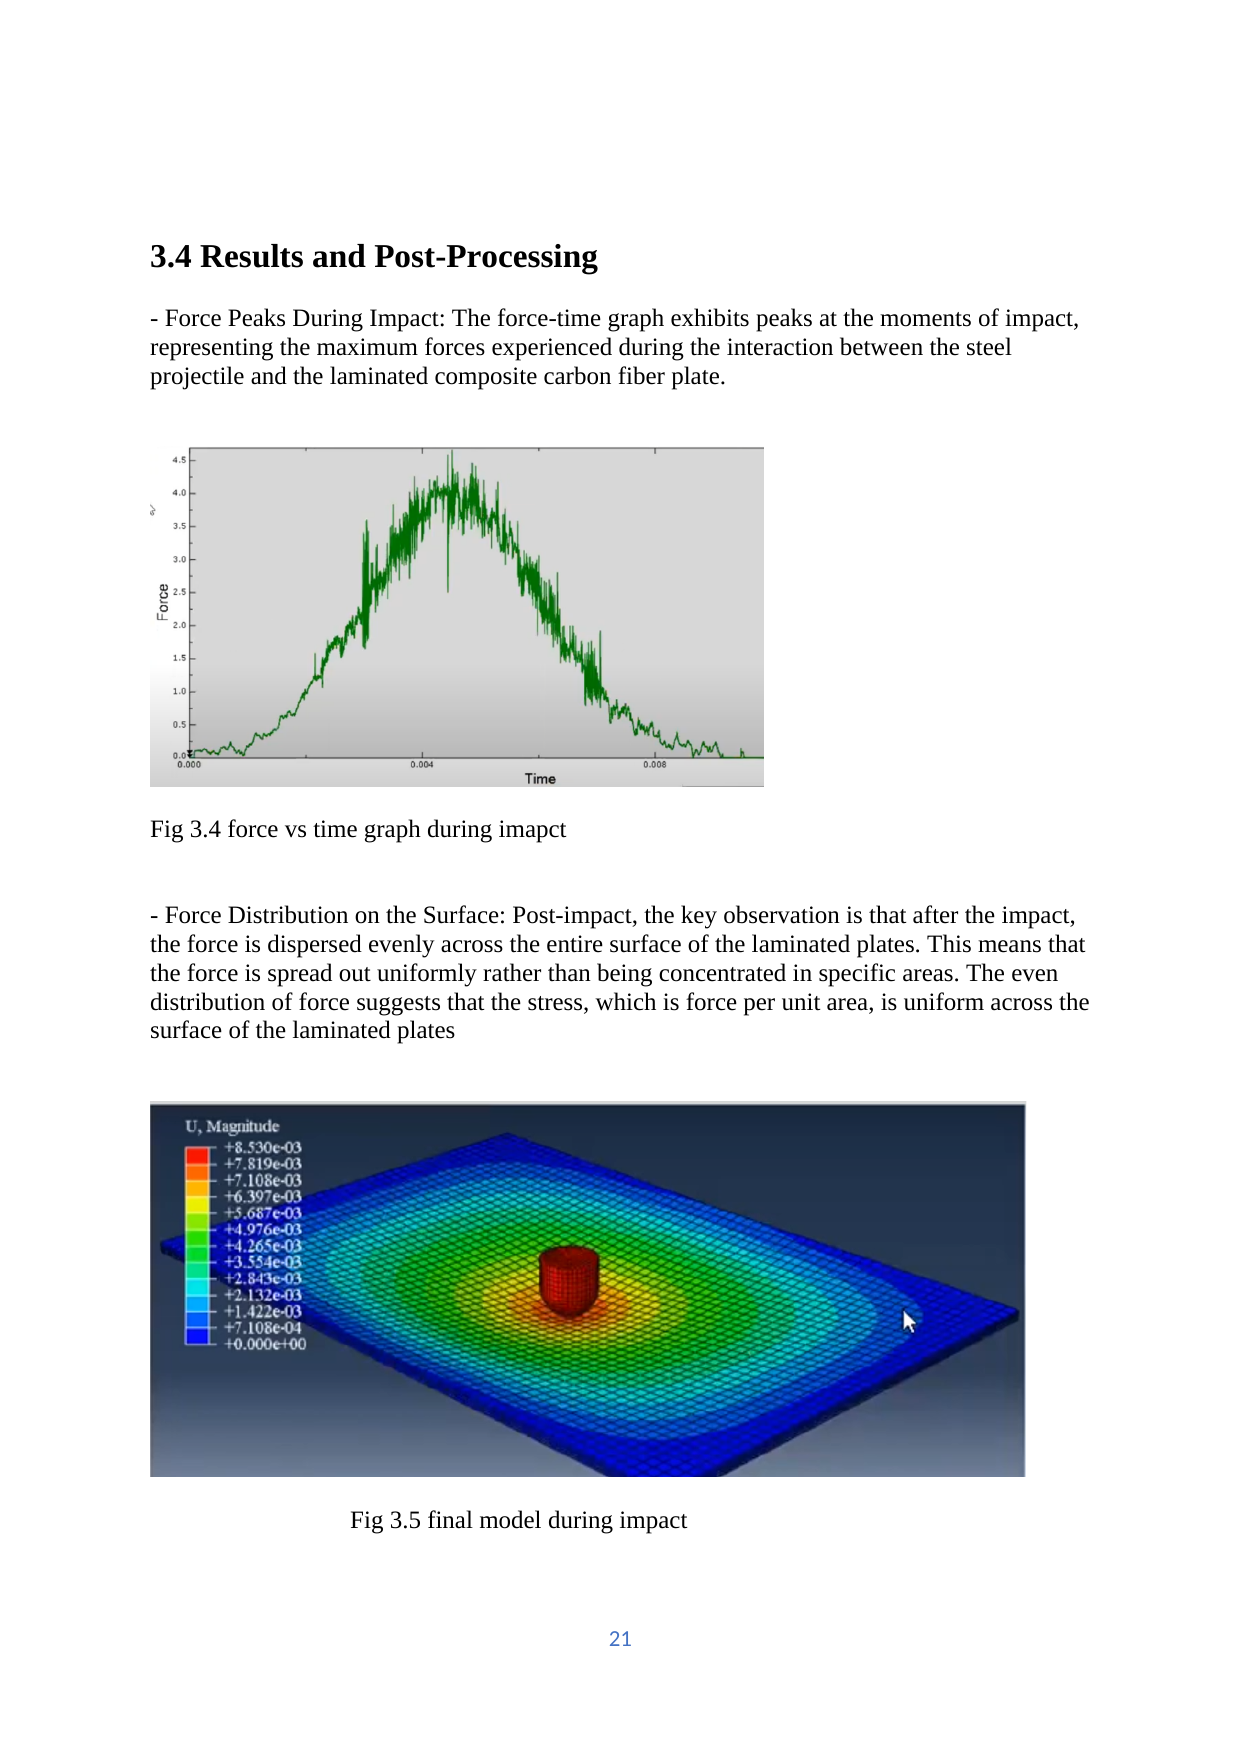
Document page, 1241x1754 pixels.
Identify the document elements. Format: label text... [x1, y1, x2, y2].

picture [150, 446, 764, 787]
text Fig 3.4 force vs time graph during imapct [150, 814, 1090, 843]
text - Force Peaks During Impact: The force-time graph exhibits peaks at the moments of impact, representing the maximum forces experienced during the interaction between the steel projectile and the laminated composite carbon fiber plate. [150, 303, 1090, 390]
text Fig 3.5 final model during impact [150, 1505, 1090, 1534]
text 3.4 Results and Post-Processing [150, 236, 1090, 274]
text - Force Distribution on the Surface: Post-impact, the key observation is that after the impact, the force is dispersed evenly across the entire surface of the laminated plates. This means that the force is spread out uniformly rather than being concentrated in specific areas. The even distribution of force suggests that the stress, which is force per unit area, is uniform across the surface of the laminated plates [150, 900, 1090, 1044]
picture [150, 1101, 1027, 1477]
